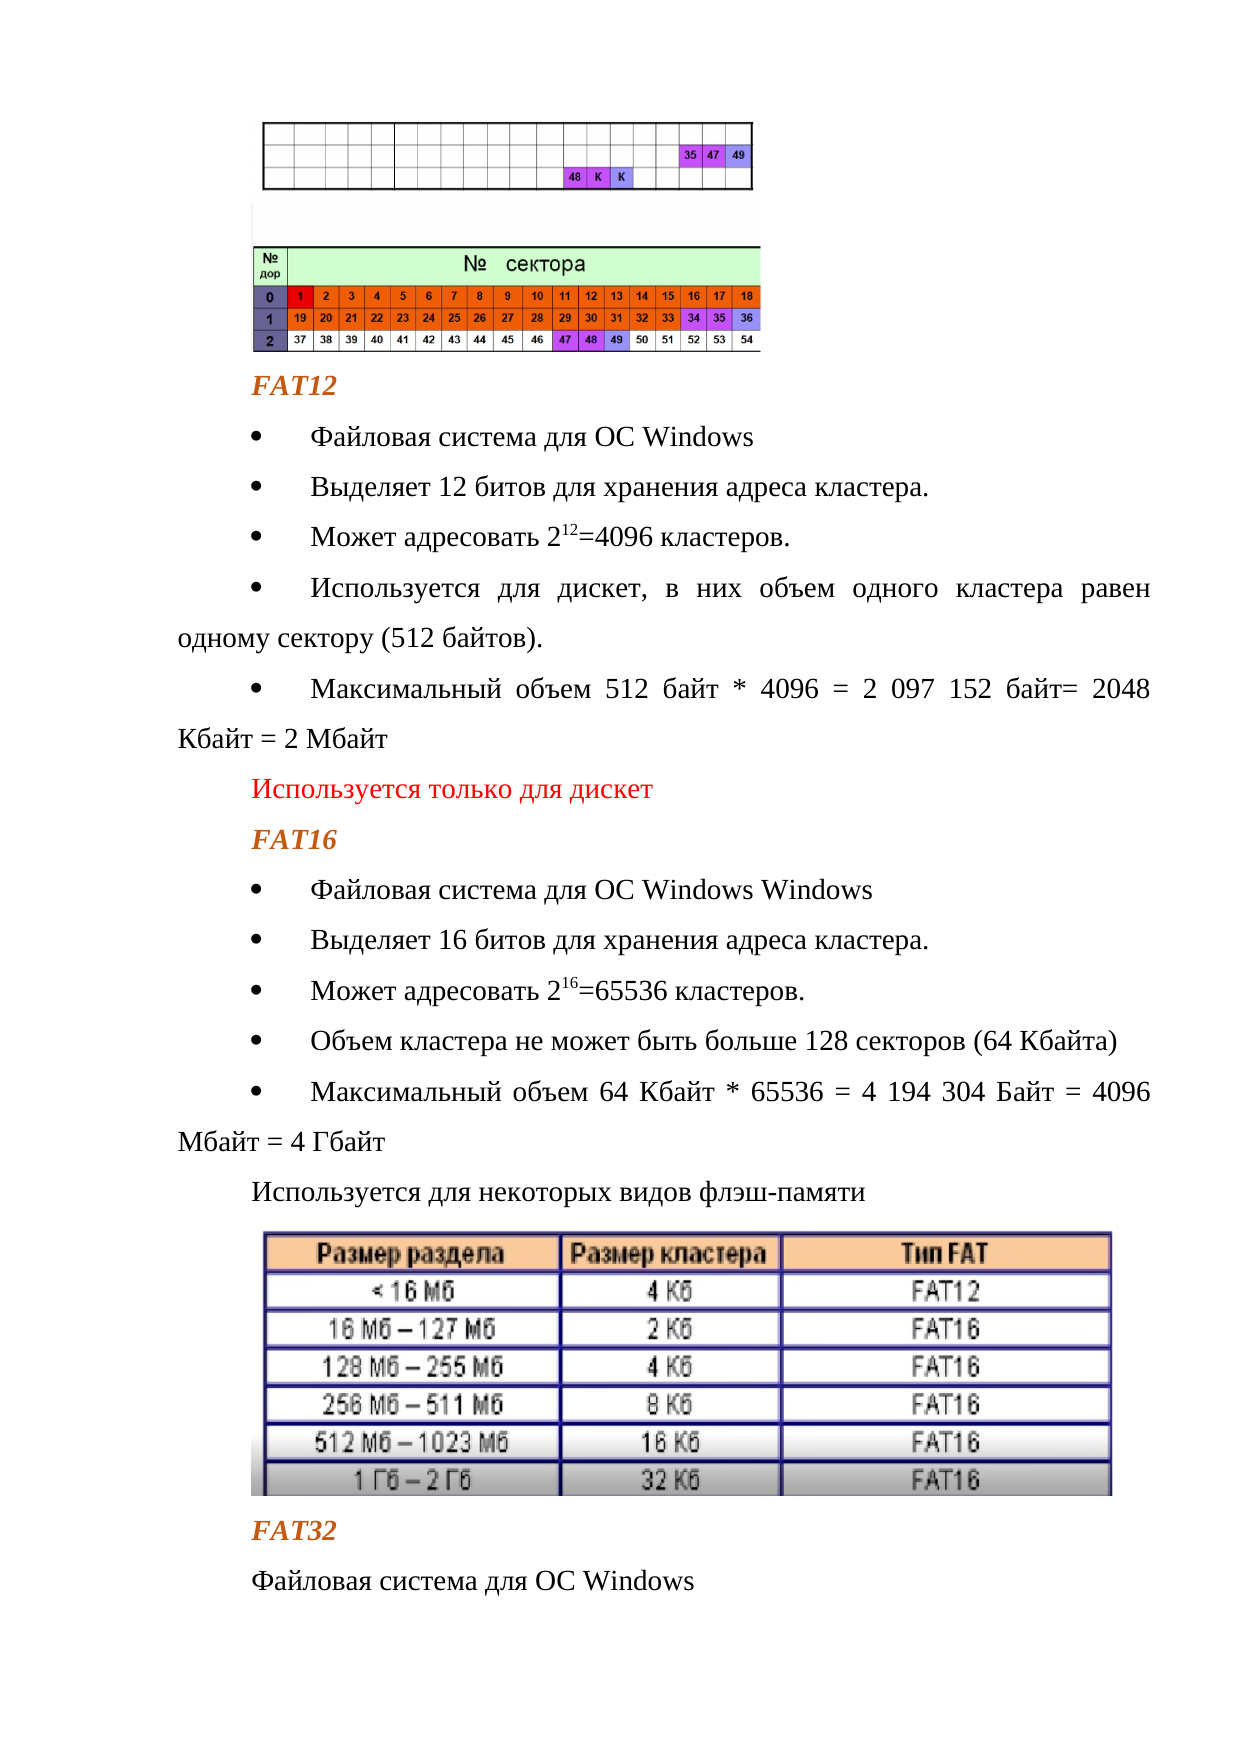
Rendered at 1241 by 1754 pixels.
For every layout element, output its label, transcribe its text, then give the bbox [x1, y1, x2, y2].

list Максимальный объем 512 байт * 4096 = 2 097 152 байт= 2048 Кбайт = 2 Мбайт [177, 671, 1152, 755]
list Выделяет 12 битов для хранения адреса кластера. [177, 469, 1152, 503]
list Выделяет 16 битов для хранения адреса кластера. [177, 922, 1152, 956]
list Используется только для дискет [177, 771, 1152, 805]
list Используется для дискет, в них объем одного кластера равен одному сектору (512 байтов). [177, 570, 1152, 654]
list Используется для некоторых видов флэш-памяти [177, 1174, 1152, 1208]
list Может адресовать 216=65536 кластеров. [177, 973, 1152, 1007]
list Максимальный объем 64 Кбайт * 65536 = 4 194 304 Байт = 4096 Мбайт = 4 Гбайт [177, 1074, 1152, 1158]
list Файловая система для ОС Windows Windows [177, 872, 1152, 906]
list Файловая система для ОС Windows [177, 1563, 1152, 1597]
picture [251, 1224, 1113, 1496]
list Файловая система для OC Windows [177, 419, 1152, 452]
list Может адресовать 212=4096 кластеров. [177, 519, 1152, 553]
list FAT32 [177, 1513, 1152, 1546]
list Объем кластера не может быть больше 128 секторов (64 Кбайта) [177, 1023, 1152, 1057]
list FAT16 [177, 822, 1152, 855]
list FAT12 [177, 368, 1152, 402]
picture [251, 118, 762, 352]
